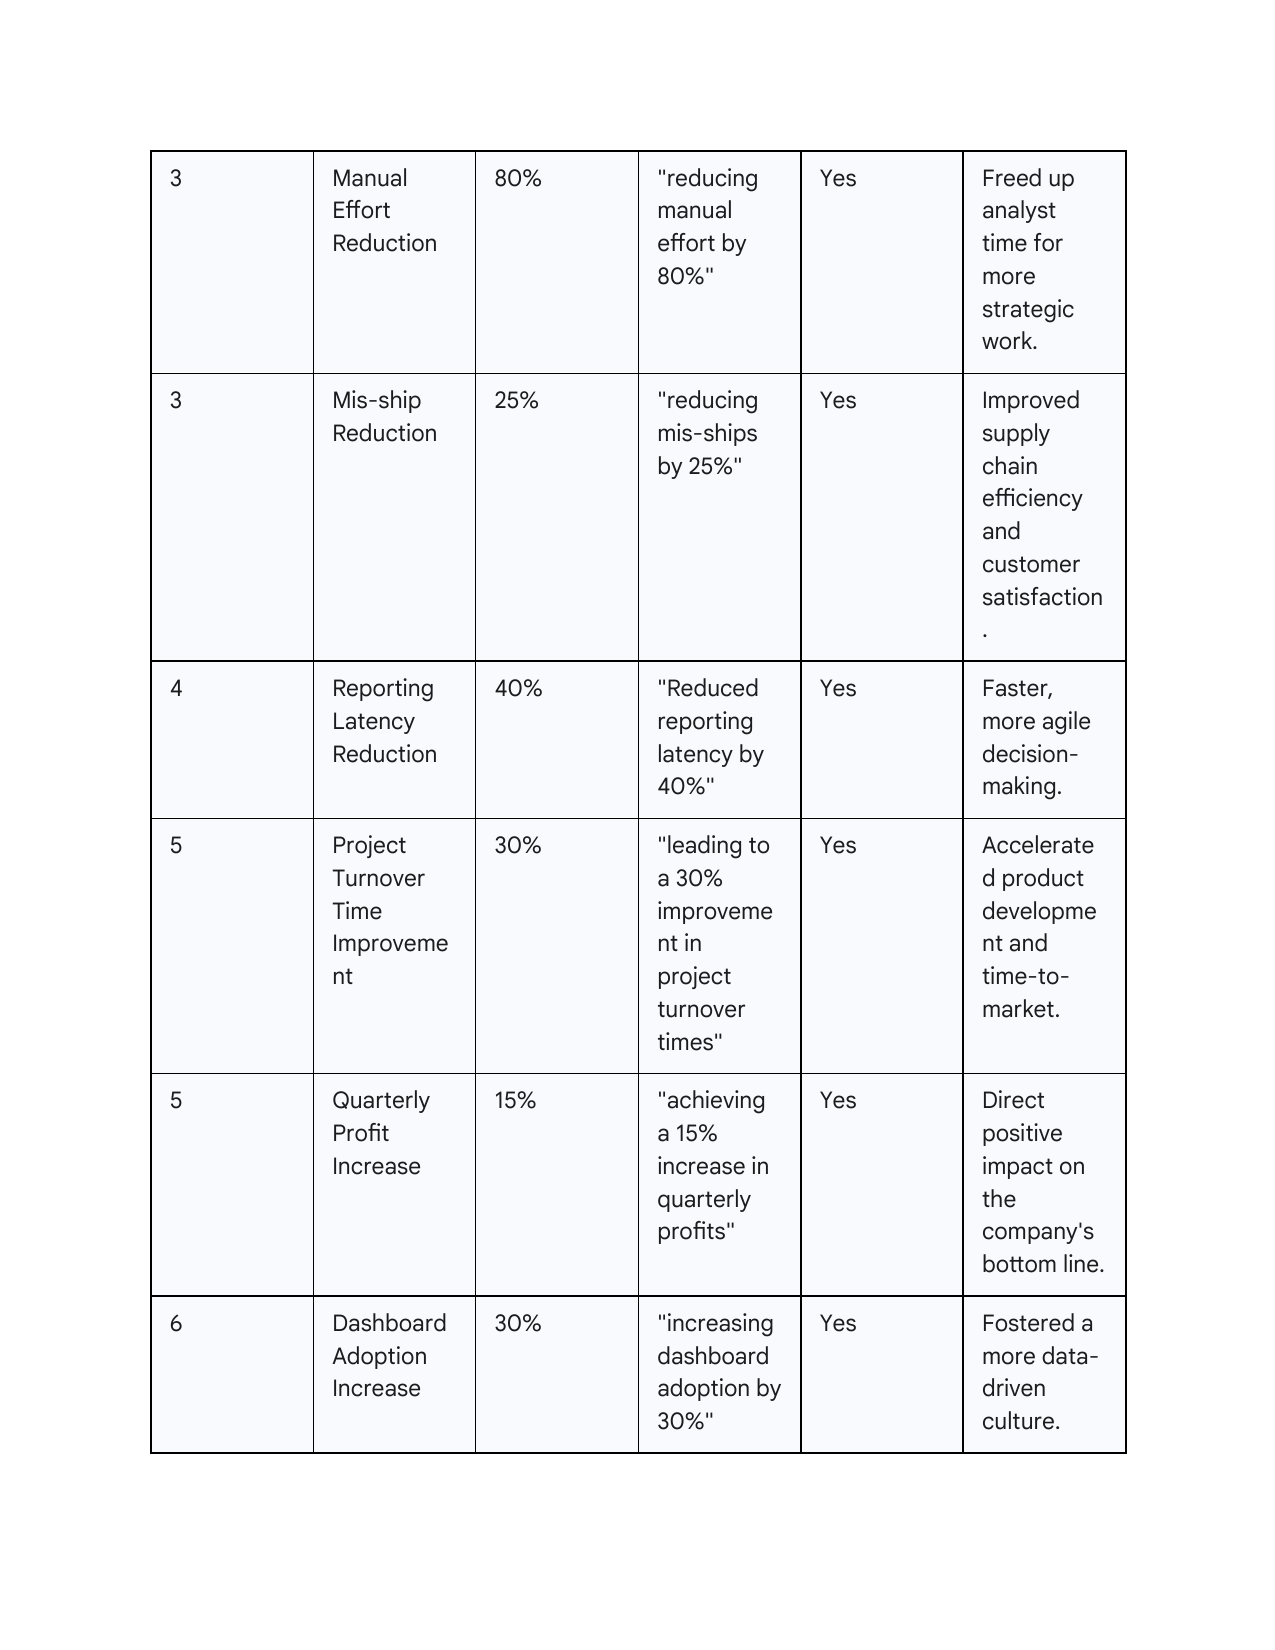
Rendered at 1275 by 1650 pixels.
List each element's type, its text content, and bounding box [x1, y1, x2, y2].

table_cell Yes [802, 1297, 962, 1452]
table_cell 4 [152, 662, 313, 817]
table_cell Manual Effort Reduction [314, 152, 475, 372]
table_cell 40% [476, 662, 638, 817]
table_cell "achieving a 15% increase in quarterly profits" [639, 1074, 800, 1295]
table_cell 5 [152, 1074, 313, 1295]
table_cell Faster, more agile decision-making. [964, 662, 1125, 817]
table_cell 80% [476, 152, 638, 372]
table_cell "increasing dashboard adoption by 30%" [639, 1297, 800, 1452]
table_cell 3 [152, 152, 313, 372]
table_cell 30% [476, 1297, 638, 1452]
table_cell 30% [476, 819, 638, 1073]
table_cell "reducing mis-ships by 25%" [639, 374, 800, 660]
table_cell Quarterly Profit Increase [314, 1074, 475, 1295]
table_cell 6 [152, 1297, 313, 1452]
table_cell 5 [152, 819, 313, 1073]
table_cell "leading to a 30% improvement in project turnover times" [639, 819, 800, 1073]
table_cell Accelerated product development and time-to-market. [964, 819, 1125, 1073]
table_cell "Reduced reporting latency by 40%" [639, 662, 800, 817]
table_cell Yes [802, 1074, 962, 1295]
table_cell Yes [802, 819, 962, 1073]
table_cell Mis-ship Reduction [314, 374, 475, 660]
table_cell 3 [152, 374, 313, 660]
table_cell Freed up analyst time for more strategic work. [964, 152, 1125, 372]
table_cell Dashboard Adoption Increase [314, 1297, 475, 1452]
table_cell 15% [476, 1074, 638, 1295]
table_cell "reducing manual effort by 80%" [639, 152, 800, 372]
table_cell Reporting Latency Reduction [314, 662, 475, 817]
table_cell 25% [476, 374, 638, 660]
table_cell Improved supply chain efficiency and customer satisfaction. [964, 374, 1125, 660]
table_cell Direct positive impact on the company's bottom line. [964, 1074, 1125, 1295]
table_cell Yes [802, 152, 962, 372]
table_cell Yes [802, 374, 962, 660]
table_cell Yes [802, 662, 962, 817]
table_cell Project Turnover Time Improvement [314, 819, 475, 1073]
table_cell Fostered a more data-driven culture. [964, 1297, 1125, 1452]
